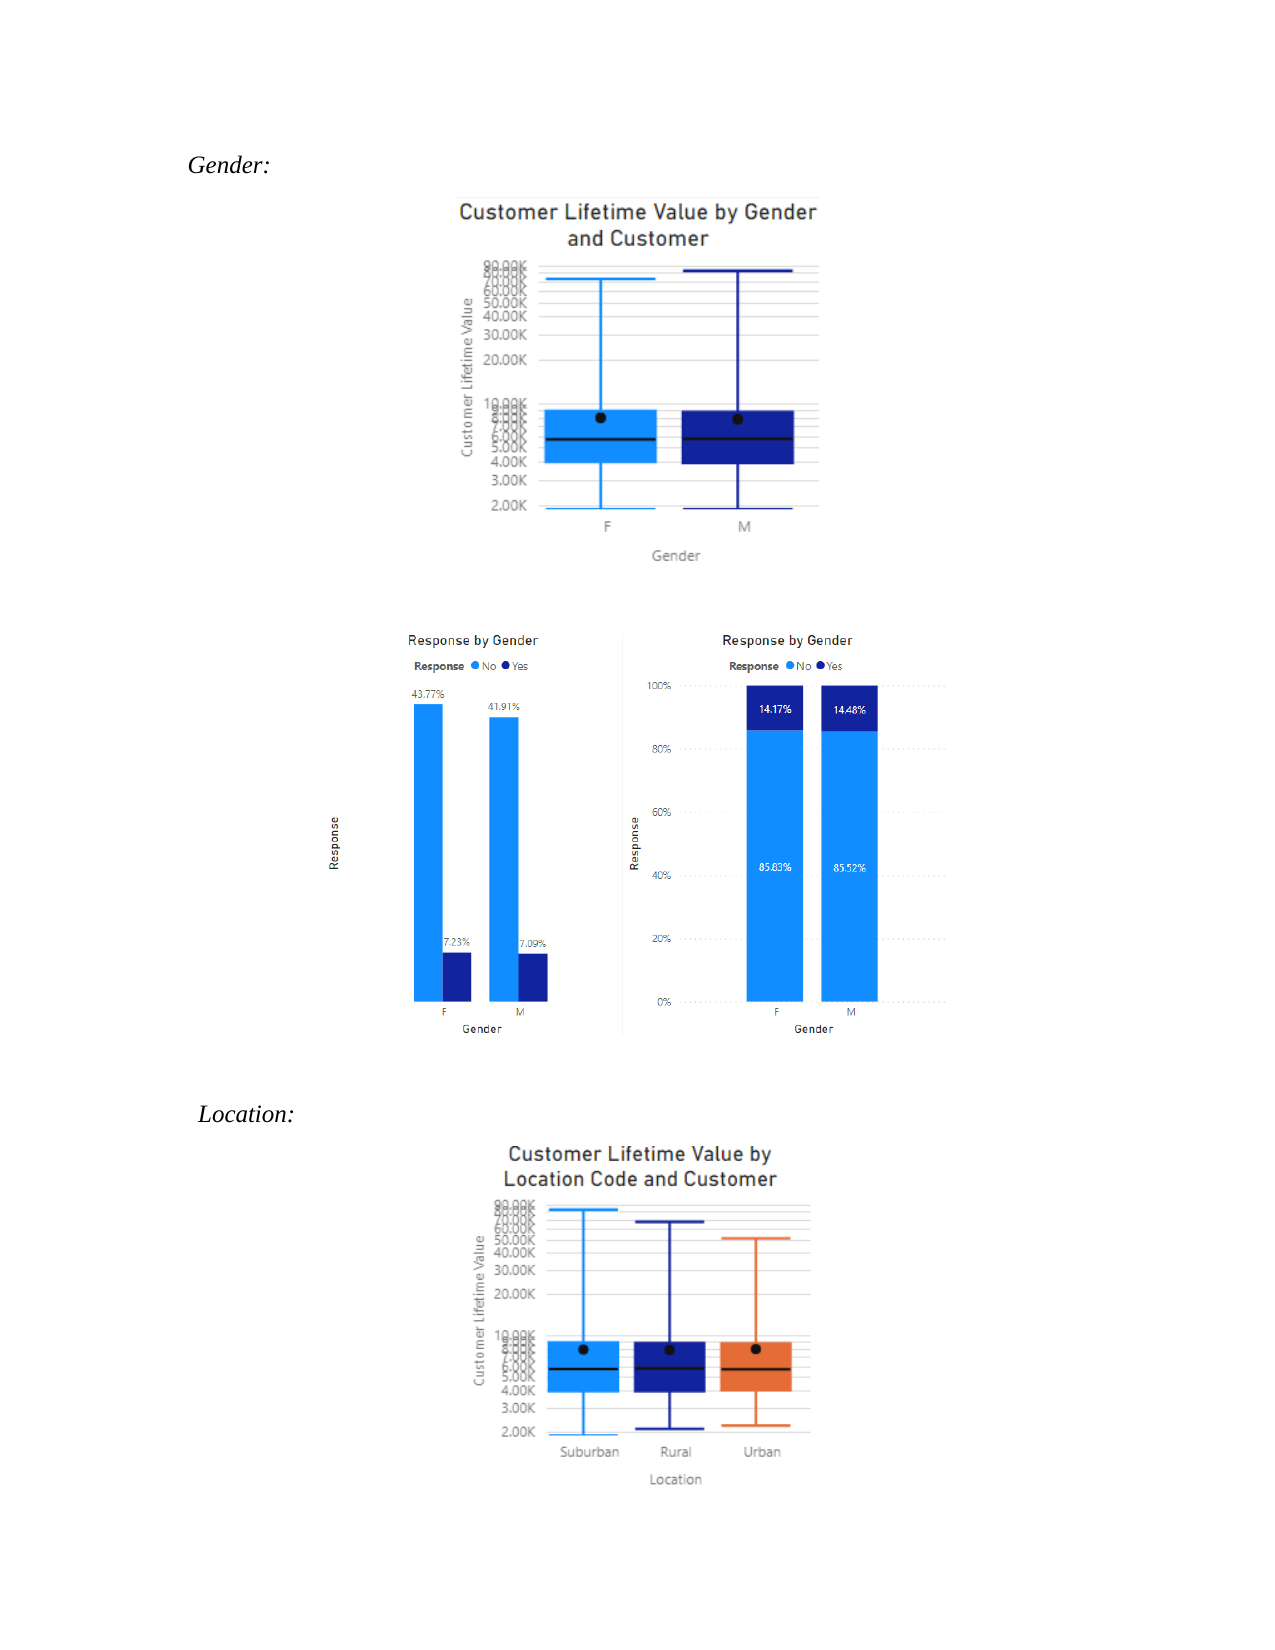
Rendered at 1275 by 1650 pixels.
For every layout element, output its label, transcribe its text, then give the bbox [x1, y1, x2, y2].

text Location: [187, 1099, 1125, 1128]
picture [464, 1146, 811, 1492]
picture [325, 634, 950, 1035]
text Gender: [187, 150, 1125, 179]
picture [455, 197, 820, 569]
